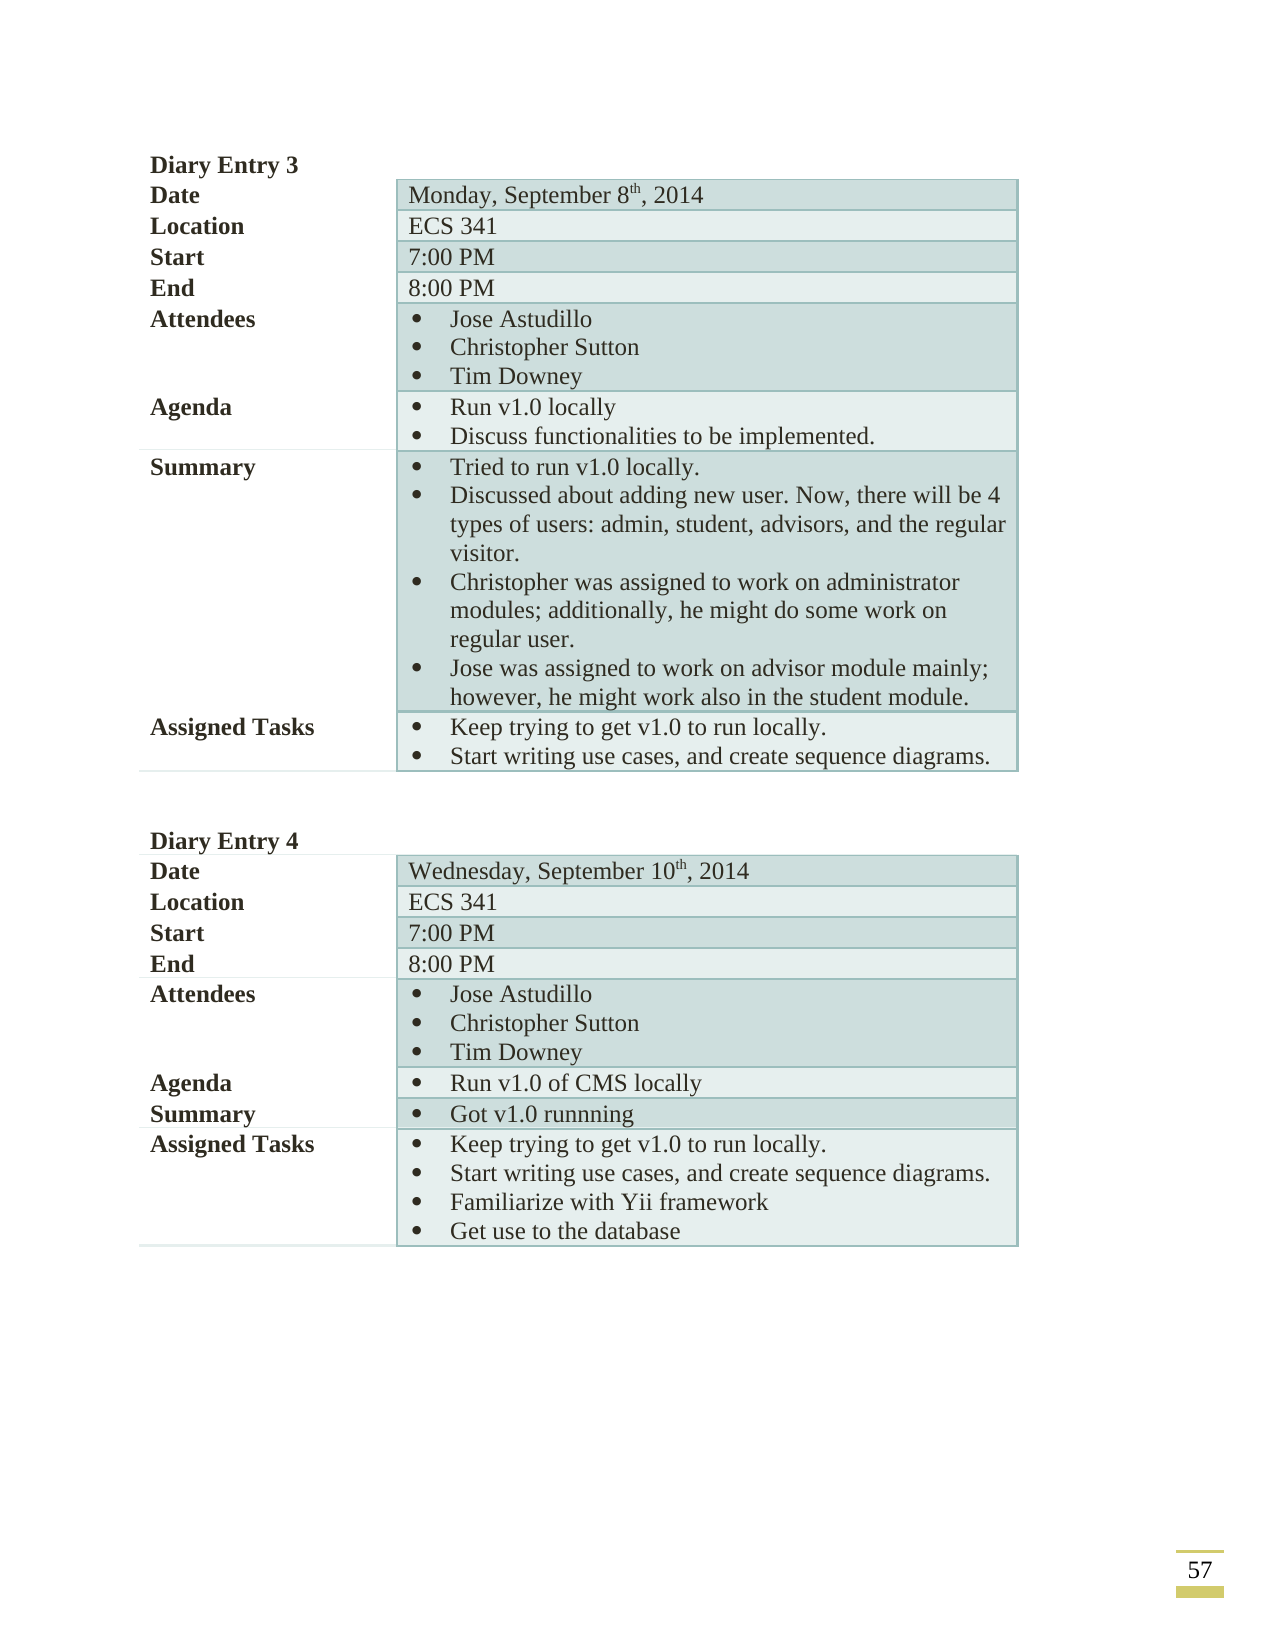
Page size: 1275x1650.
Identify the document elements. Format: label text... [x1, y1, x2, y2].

table_cell Attendees [139, 302, 396, 390]
table_cell Summary [139, 1097, 396, 1127]
table_cell Start [139, 240, 396, 271]
table_cell Summary [139, 450, 396, 710]
table_cell Got v1.0 runnning [398, 1099, 1016, 1127]
table_cell End [139, 947, 396, 977]
table_cell 8:00 PM [398, 949, 1016, 977]
table_cell Keep trying to get v1.0 to run locally. Start writing use cases, and create sequence diagrams. [398, 713, 1016, 770]
table_cell Agenda [139, 390, 396, 449]
table_cell End [139, 271, 396, 302]
table_header Diary Entry 4 [139, 826, 1017, 854]
table_cell Jose Astudillo Christopher Sutton Tim Downey [398, 304, 1016, 390]
table_cell Date [139, 179, 396, 209]
table_cell 7:00 PM [398, 918, 1016, 947]
table_cell Start [139, 916, 396, 947]
table_cell Location [139, 885, 396, 916]
table_cell Date [139, 855, 396, 885]
table_cell Agenda [139, 1066, 396, 1097]
table_cell Jose Astudillo Christopher Sutton Tim Downey [398, 980, 1016, 1066]
table_cell Location [139, 209, 396, 240]
table_header Diary Entry 3 [139, 150, 1017, 179]
table_cell 8:00 PM [398, 273, 1016, 302]
table_cell ECS 341 [398, 887, 1016, 916]
table_cell ECS 341 [398, 211, 1016, 240]
table_cell 7:00 PM [398, 242, 1016, 271]
table_cell Run v1.0 locally Discuss functionalities to be implemented. [398, 392, 1016, 449]
table_cell Wednesday, September 10th, 2014 [398, 856, 1016, 885]
table_cell Attendees [139, 978, 396, 1066]
table_cell Assigned Tasks [139, 710, 396, 770]
table_cell Assigned Tasks [139, 1128, 396, 1244]
table_cell Run v1.0 of CMS locally [398, 1068, 1016, 1097]
table_cell Monday, September 8th, 2014 [398, 180, 1016, 209]
table_cell Tried to run v1.0 locally. Discussed about adding new user. Now, there will be 4 types of users: admin, student, advisors, and the regular visitor. Christopher was assigned to work on administrator modules; additionally, he might do some work on regular user. Jose was assigned to work on advisor module mainly; however, he might work also in the student module. [398, 452, 1016, 710]
table_cell Keep trying to get v1.0 to run locally. Start writing use cases, and create sequence diagrams. Familiarize with Yii framework Get use to the database [398, 1130, 1016, 1244]
